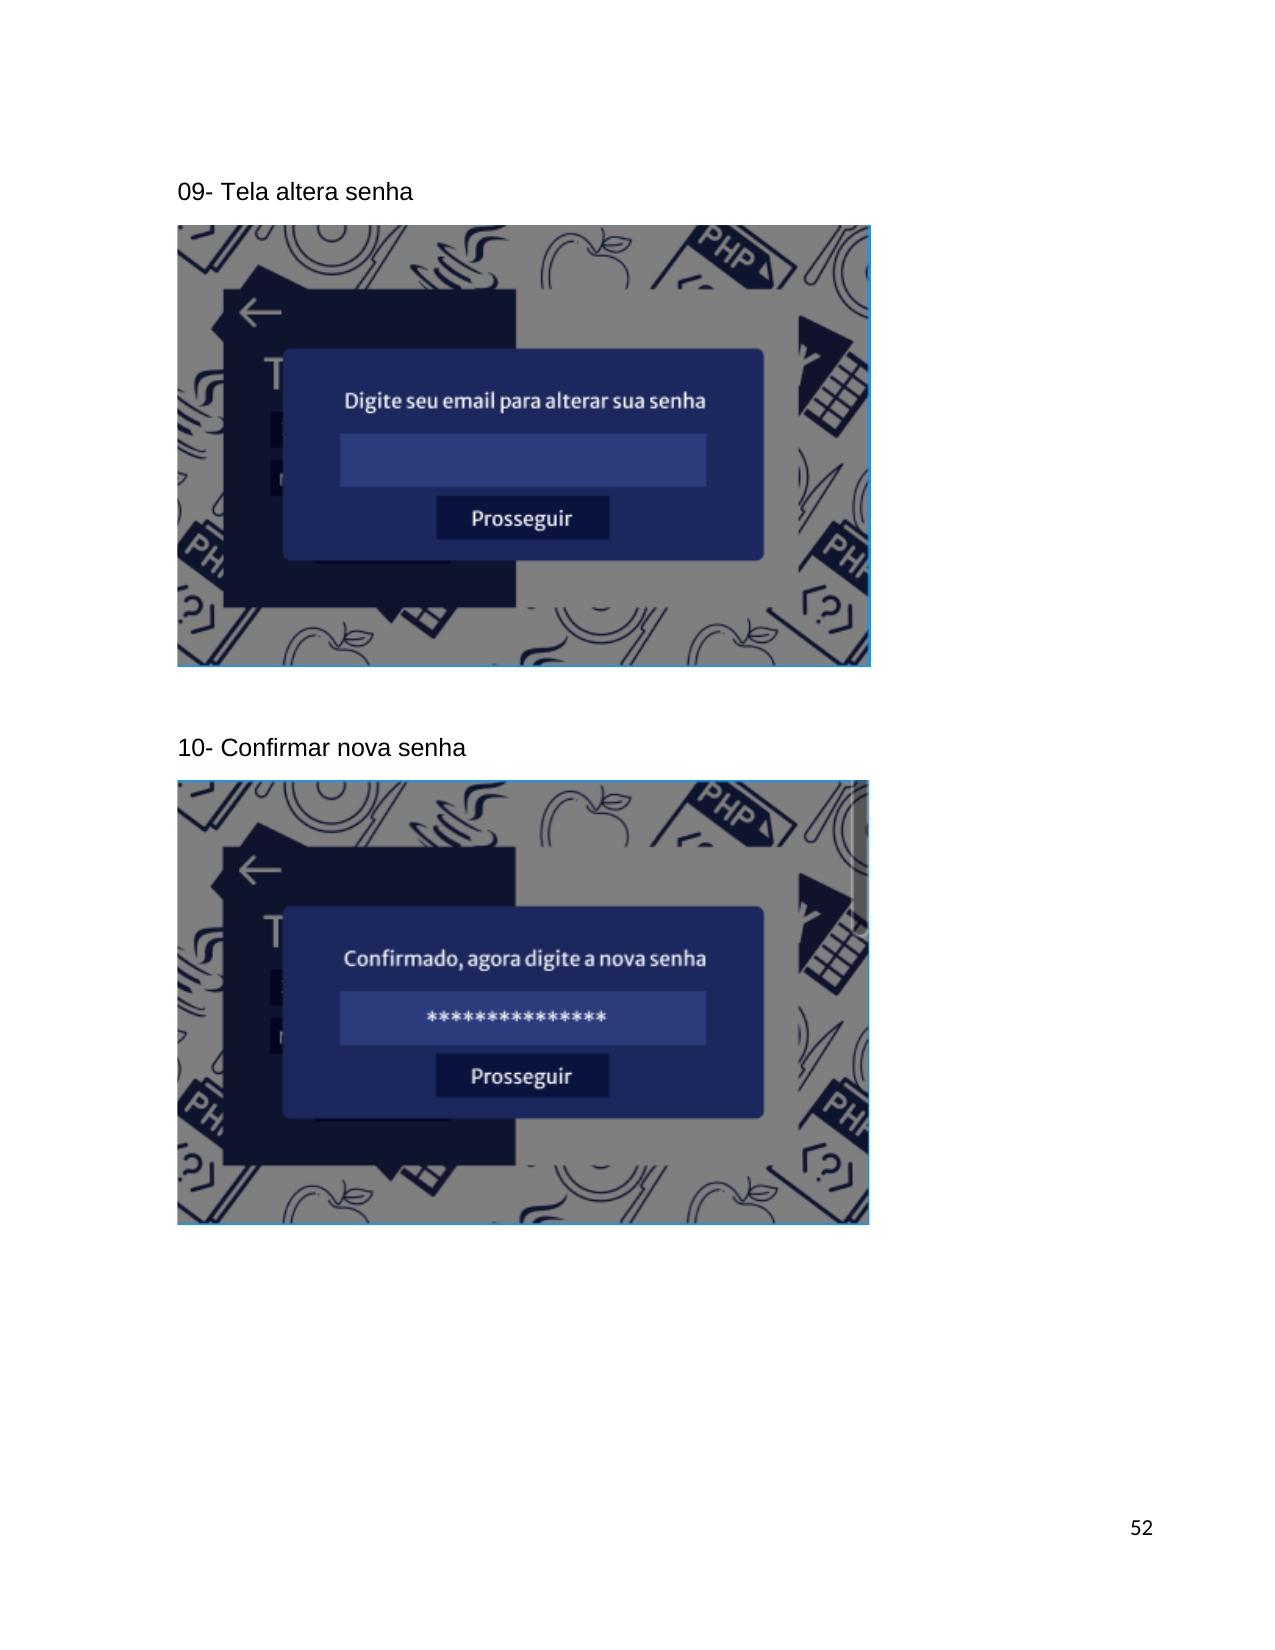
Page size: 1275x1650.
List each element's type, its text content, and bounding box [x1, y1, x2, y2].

text 09- Tela altera senha [177, 177, 1157, 206]
picture [177, 225, 871, 667]
picture [177, 780, 870, 1225]
text 10- Confirmar nova senha [177, 733, 1157, 762]
